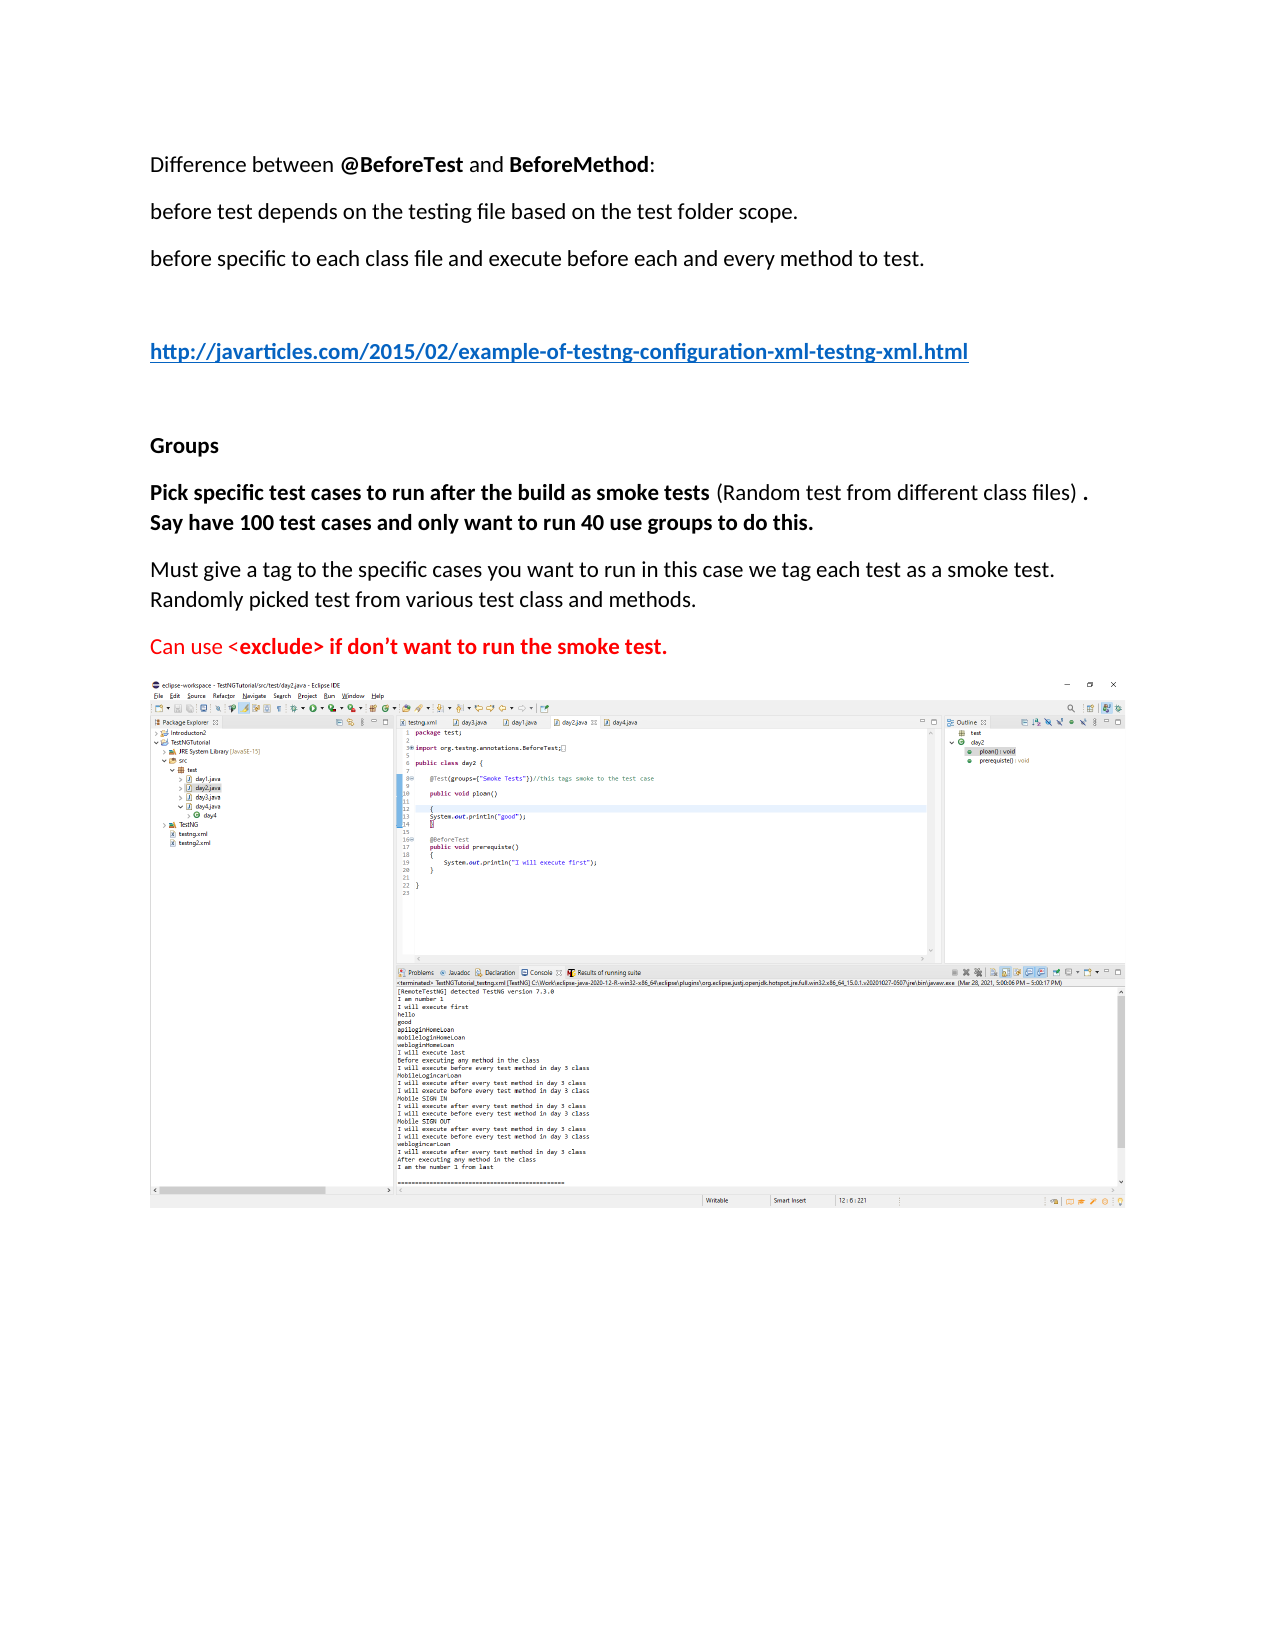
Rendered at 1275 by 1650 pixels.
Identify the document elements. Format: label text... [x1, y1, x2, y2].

text Groups [150, 431, 1125, 459]
text Pick specific test cases to run after the build as smoke tests (Random test from different class files) . Say have 100 test cases and only want to run 40 use groups to do this. [150, 478, 1125, 536]
text http://javarticles.com/2015/02/example-of-testng-configuration-xml-testng-xml.html [150, 337, 1125, 366]
picture [150, 679, 1125, 1208]
text Difference between @BeforeTest and BeforeMethod: [150, 150, 1125, 178]
text Must give a tag to the specific cases you want to run in this case we tag each test as a smoke test. Randomly picked test from various test class and methods. [150, 555, 1125, 613]
text before test depends on the testing file based on the test folder scope. [150, 197, 1125, 225]
text Can use <exclude> if don’t want to run the smoke test. [150, 632, 1125, 660]
text before specific to each class file and execute before each and every method to test. [150, 244, 1125, 272]
